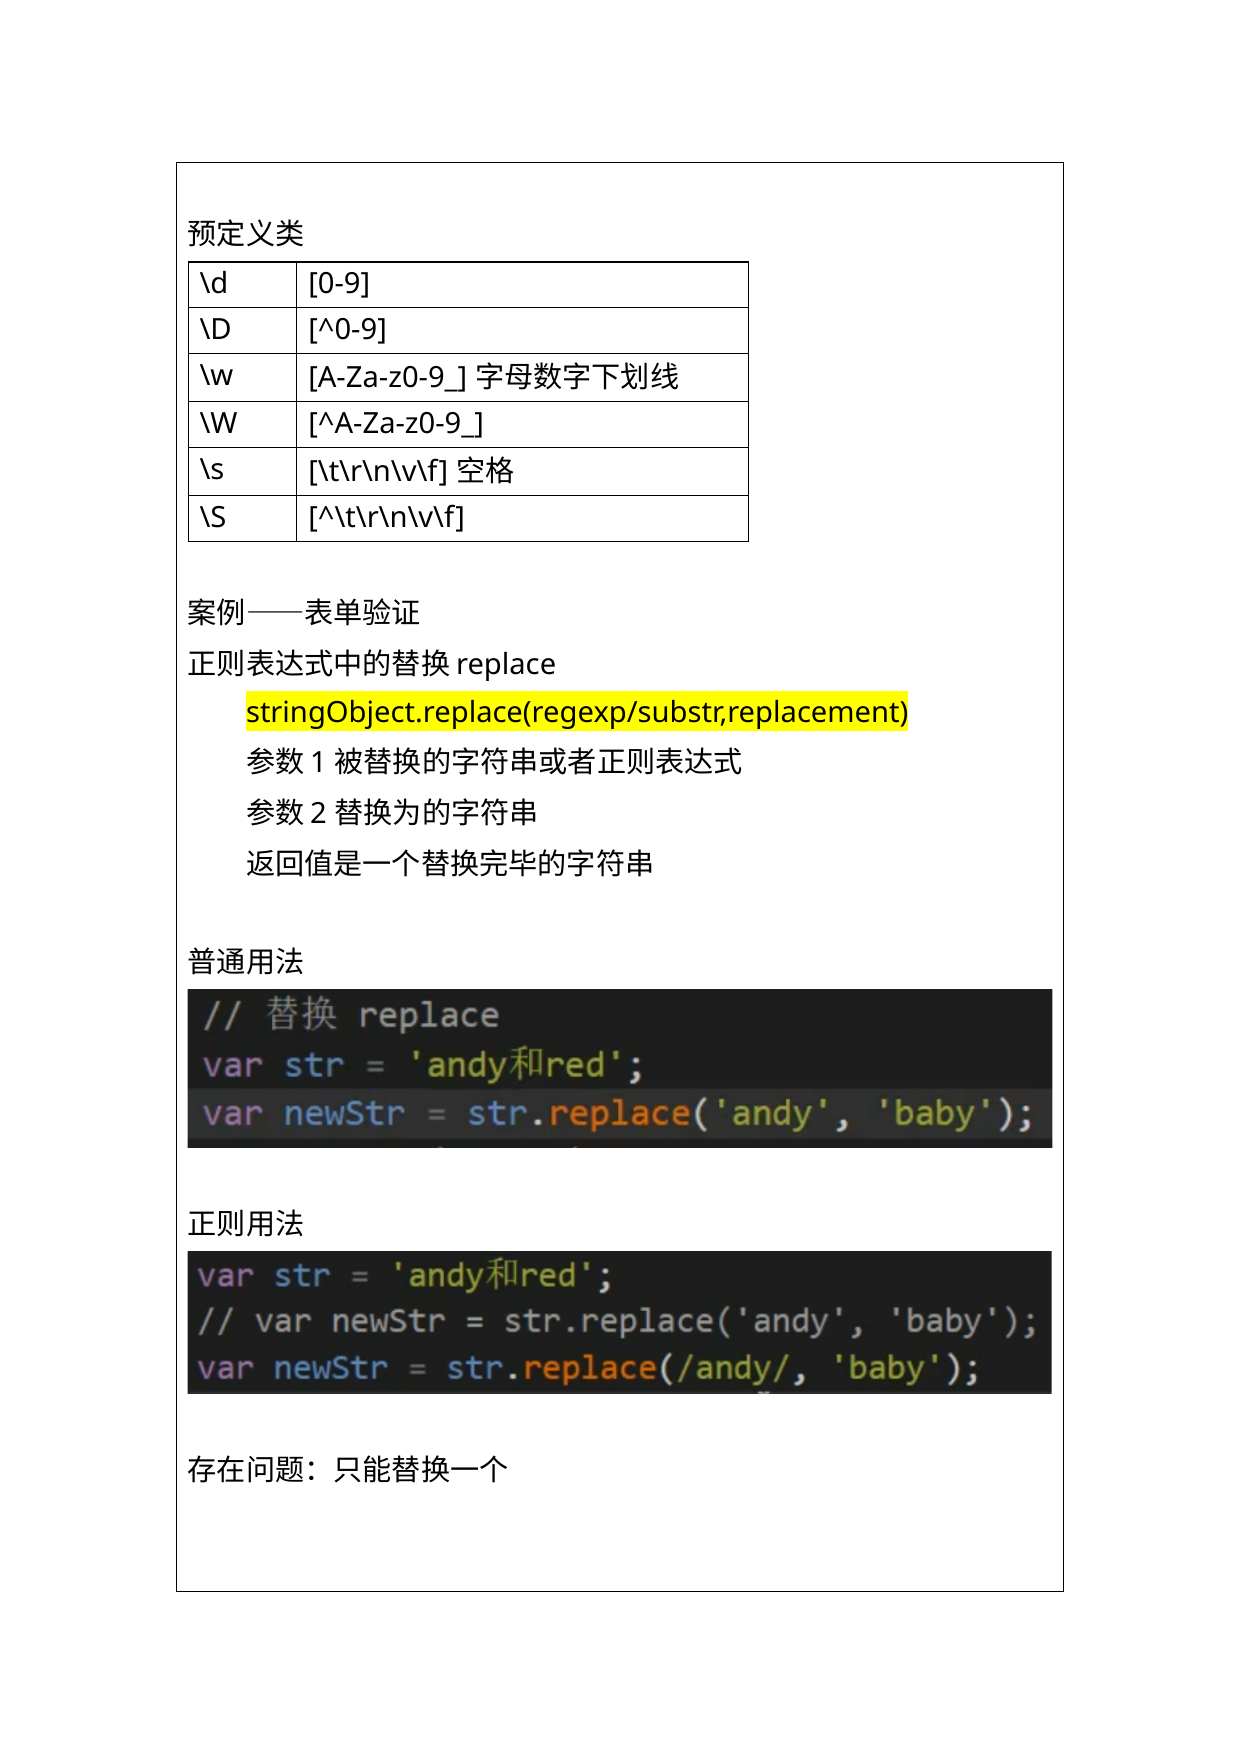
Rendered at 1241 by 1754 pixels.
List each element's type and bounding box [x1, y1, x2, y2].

picture [187, 989, 1053, 1148]
picture [187, 1251, 1052, 1394]
table_header [177, 163, 1063, 1591]
